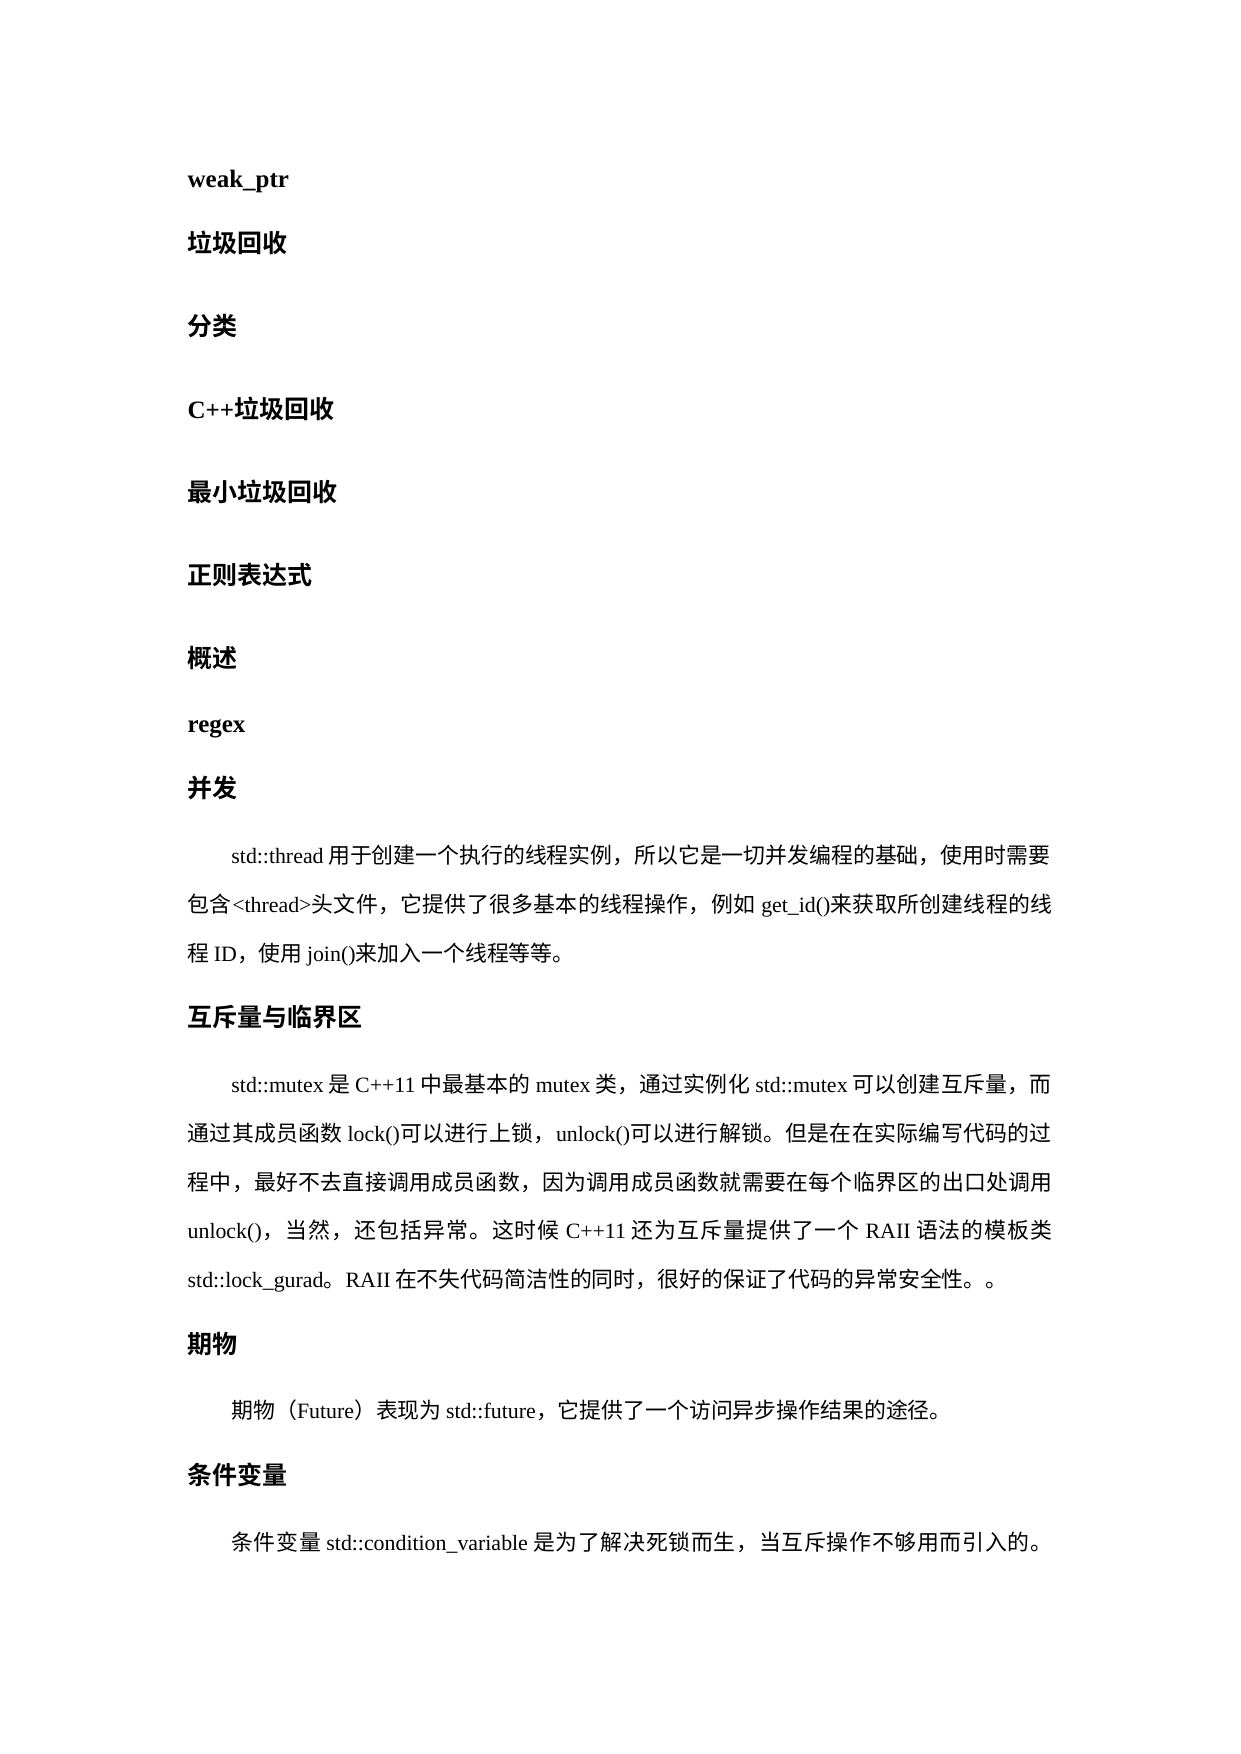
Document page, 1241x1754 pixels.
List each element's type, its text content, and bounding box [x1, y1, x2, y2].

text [187, 1524, 1053, 1557]
subtitle 并发 [187, 754, 1053, 819]
subtitle 分类 [187, 292, 1053, 357]
subtitle 正则表达式 [187, 541, 1053, 606]
subtitle 垃圾回收 [187, 209, 1053, 274]
subtitle 最小垃圾回收 [187, 458, 1053, 523]
subtitle weak_ptr [187, 162, 1053, 194]
subtitle C++垃圾回收 [187, 375, 1053, 440]
text std::thread用于创建一个执行的线程实例，所以它是一切并发编程的基础，使用时需要包含<thread>头文件，它提供了很多基本的线程操作，例如get_id()来获取所创建线程的线程ID，使用join()来加入一个线程等等。 [187, 838, 1053, 968]
text 期物（Future）表现为std::future，它提供了一个访问异步操作结果的途径。 [187, 1393, 1053, 1426]
subtitle 概述 [187, 624, 1053, 689]
subtitle regex [187, 708, 1053, 740]
text std::mutex是C++11中最基本的mutex类，通过实例化std::mutex可以创建互斥量，而通过其成员函数lock()可以进行上锁，unlock()可以进行解锁。但是在在实际编写代码的过程中，最好不去直接调用成员函数，因为调用成员函数就需要在每个临界区的出口处调用 unlock()，当然，还包括异常。这时候C++11还为互斥量提供了一个RAII语法的模板类 std::lock_gurad。RAII在不失代码简洁性的同时，很好的保证了代码的异常安全性。。 [187, 1067, 1053, 1294]
subtitle 条件变量 [187, 1441, 1053, 1506]
subtitle 期物 [187, 1310, 1053, 1375]
subtitle 互斥量与临界区 [187, 983, 1053, 1048]
